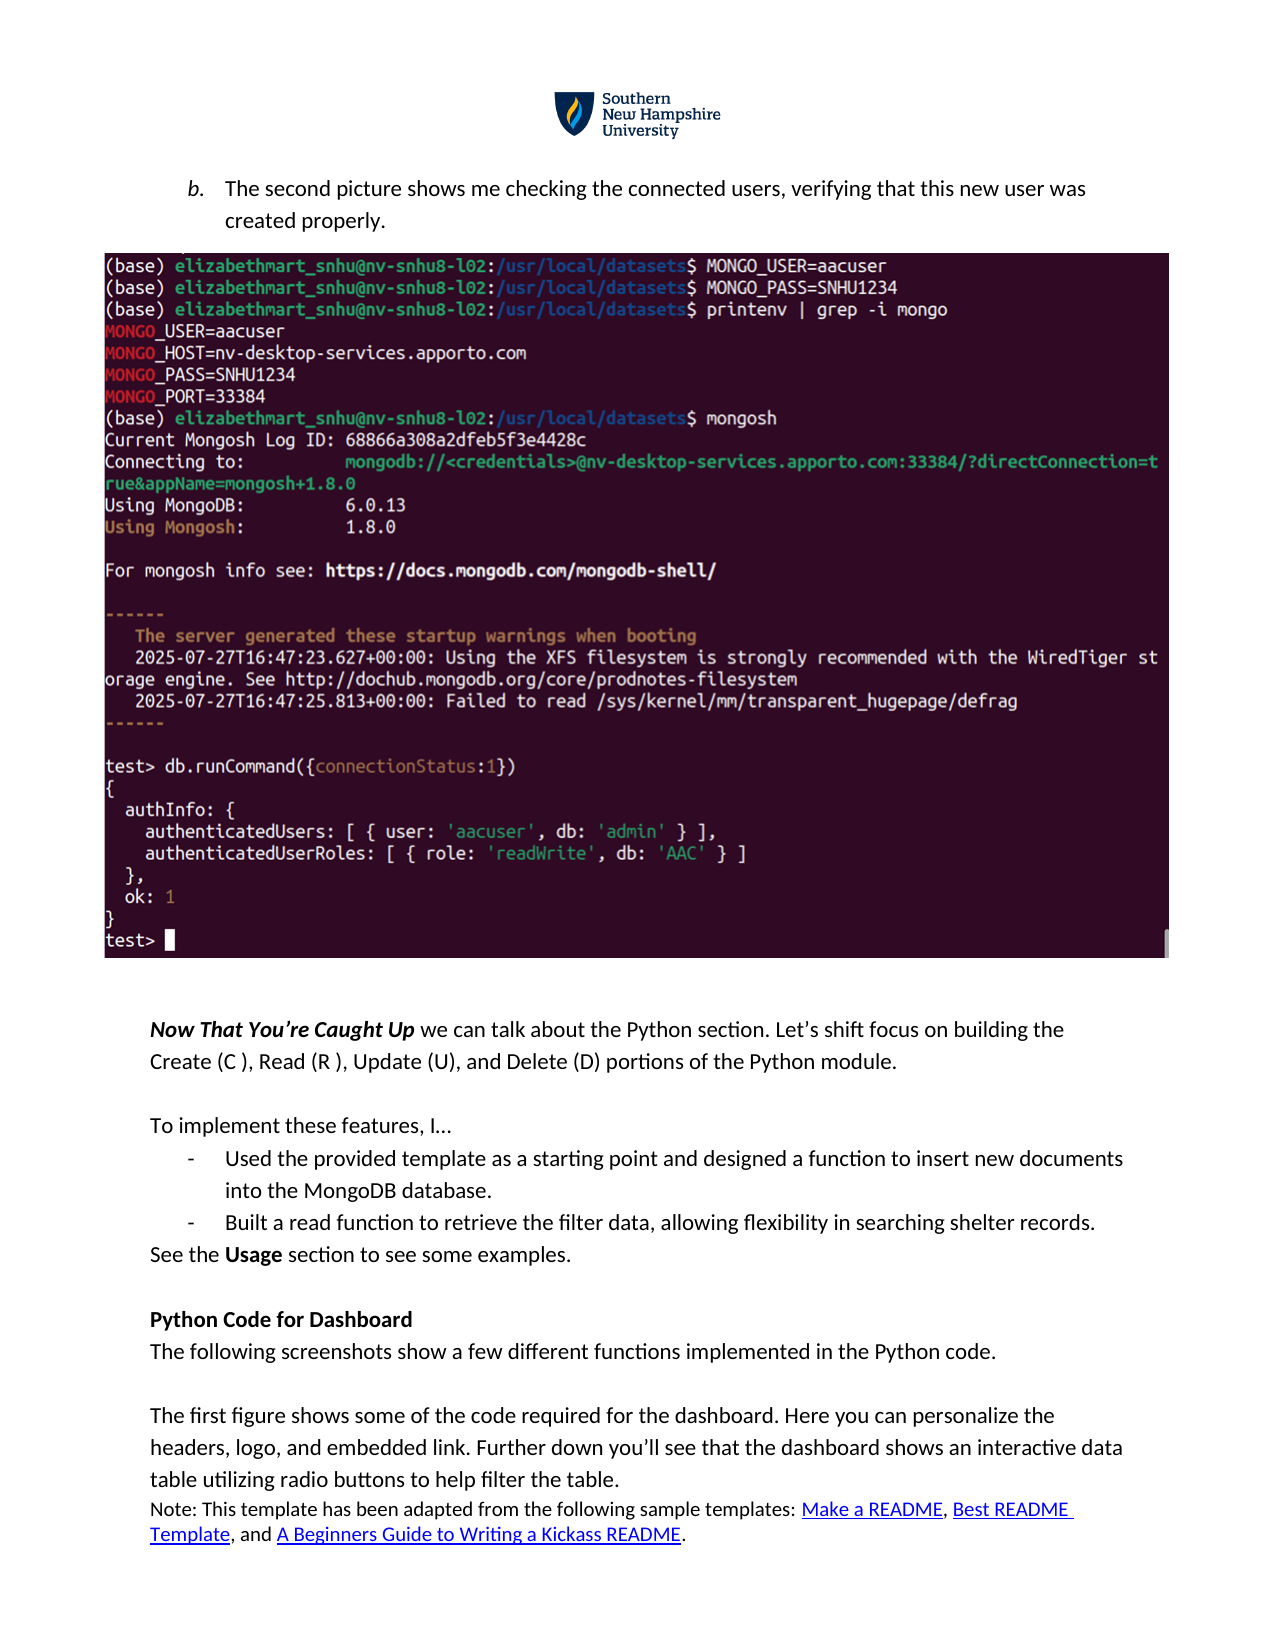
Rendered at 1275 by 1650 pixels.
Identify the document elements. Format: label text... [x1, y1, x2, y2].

text To implement these features, I… [150, 1112, 1125, 1139]
list Used the provided template as a starting point and designed a function to insert new documents into the MongoDB database. [187, 1144, 1125, 1204]
text The first figure shows some of the code required for the dashboard. Here you can personalize the headers, logo, and embedded link. Further down you’ll see that the dashboard shows an interactive data table utilizing radio buttons to help filter the table. [150, 1401, 1125, 1494]
picture [103, 253, 1168, 956]
picture [546, 75, 729, 154]
text Python Code for Dashboard [150, 1305, 1125, 1333]
text Now That You’re Caught Up we can talk about the Python section. Let’s shift focus on building the Create (C ), Read (R ), Update (U), and Delete (D) portions of the Python module. [150, 1015, 1125, 1075]
list Built a read function to retrieve the filter data, allowing flexibility in searching shelter records. [187, 1208, 1125, 1236]
list The second picture shows me checking the connected users, verifying that this new user was created properly. [187, 174, 1125, 234]
text The following screenshots show a few different functions implemented in the Python code. [150, 1337, 1125, 1365]
text See the Usage section to see some examples. [150, 1240, 1125, 1268]
